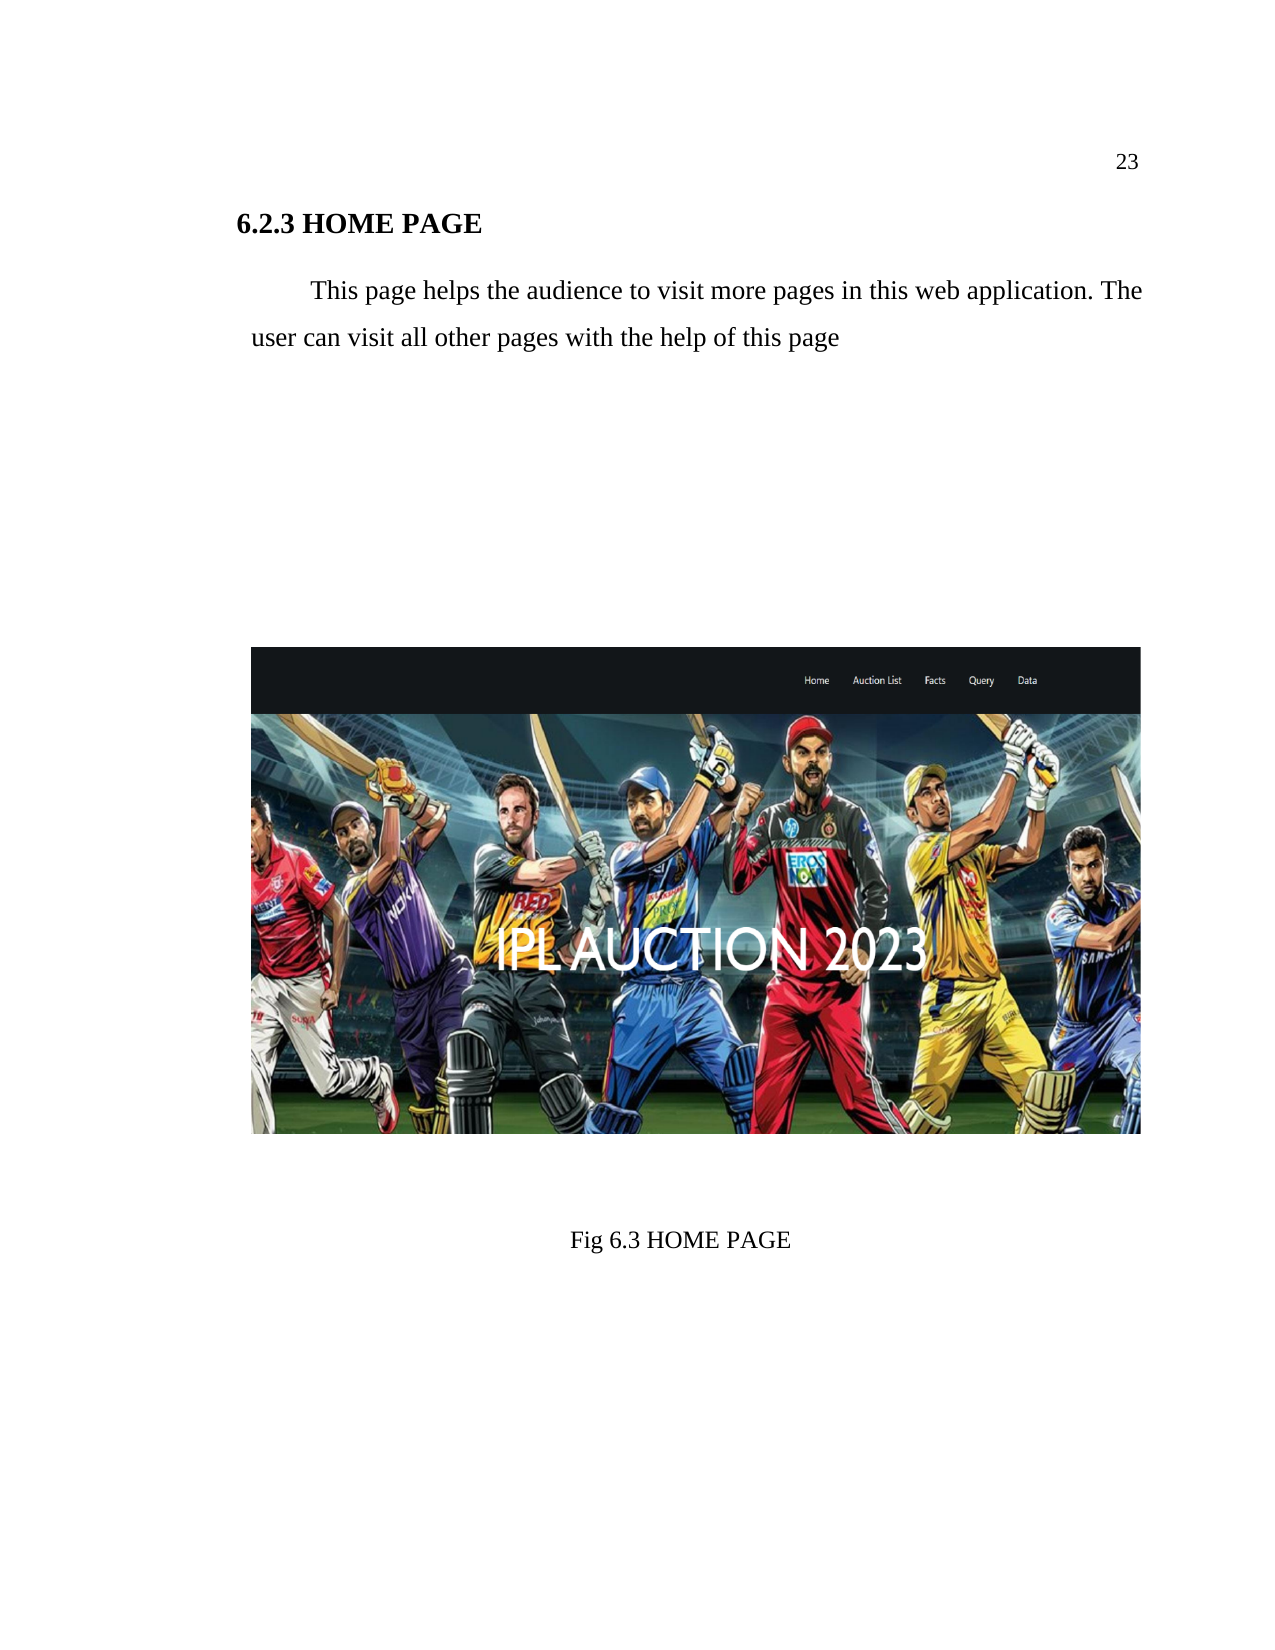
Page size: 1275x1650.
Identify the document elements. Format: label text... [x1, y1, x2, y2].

picture [251, 647, 1141, 1134]
text This page helps the audience to visit more pages in this web application. The user can visit all other pages with the help of this page [251, 274, 1157, 352]
subtitle HOME PAGE [236, 206, 1157, 240]
text Fig 6.3 HOME PAGE [535, 1225, 826, 1254]
